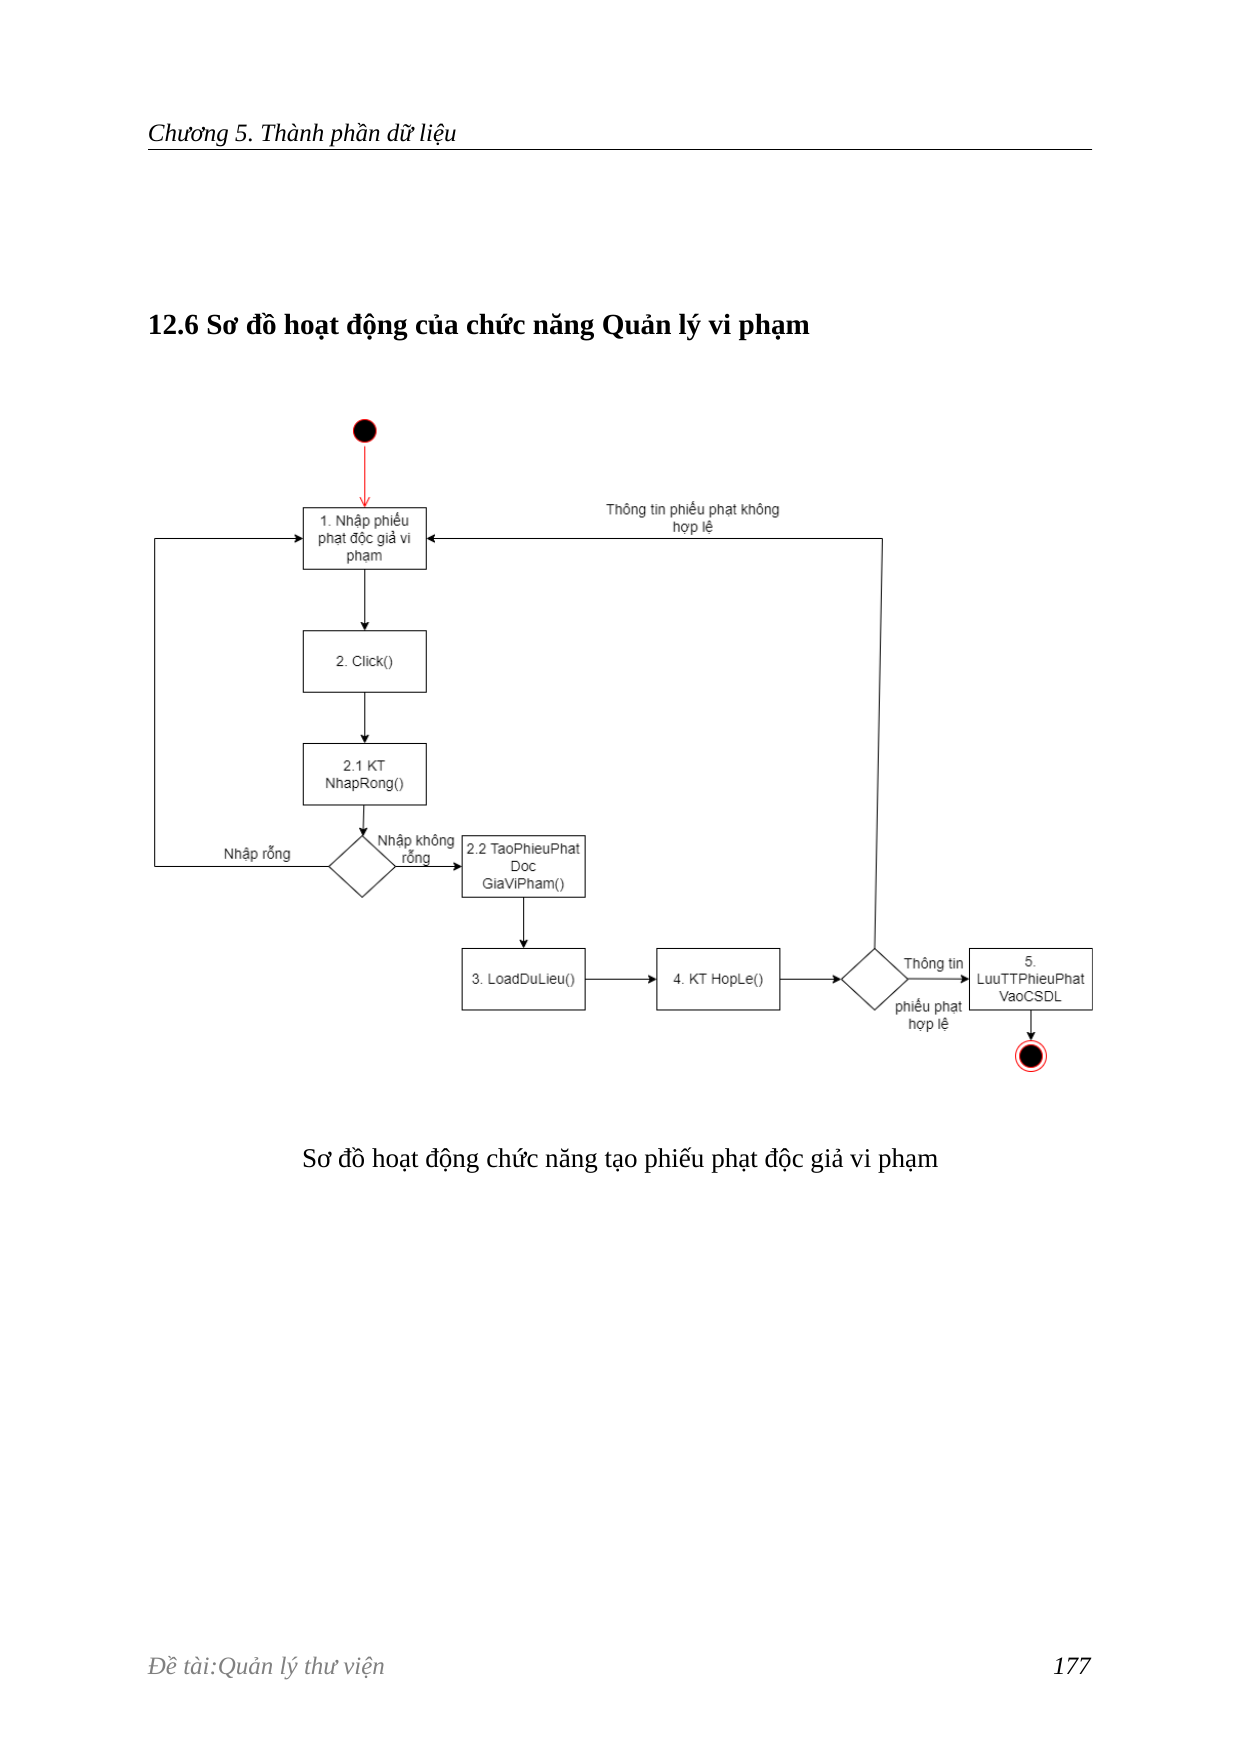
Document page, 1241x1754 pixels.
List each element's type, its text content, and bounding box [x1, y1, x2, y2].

subtitle Sơ đồ hoạt động của chức năng Quản lý vi phạm [148, 298, 1092, 344]
picture [147, 415, 1093, 1072]
text Sơ đồ hoạt động chức năng tạo phiếu phạt độc giả vi phạm [148, 1142, 1092, 1173]
